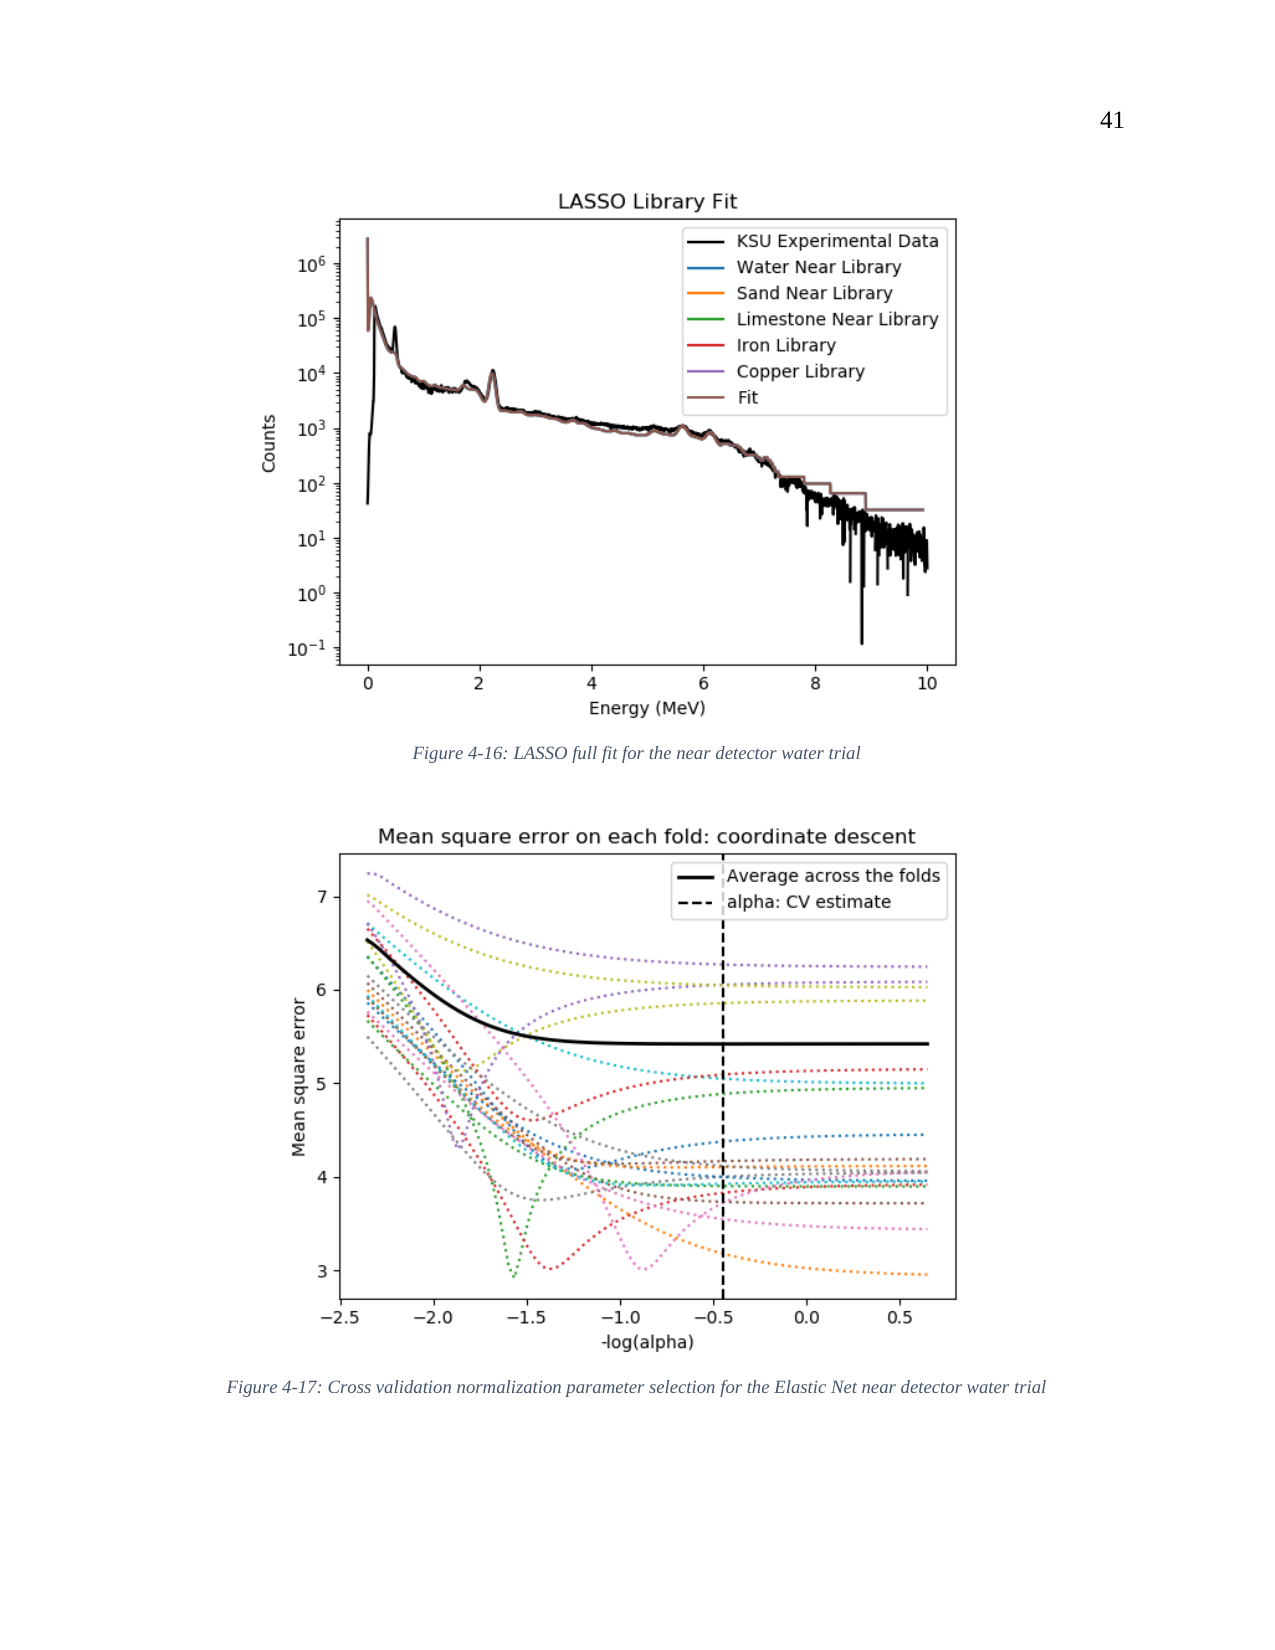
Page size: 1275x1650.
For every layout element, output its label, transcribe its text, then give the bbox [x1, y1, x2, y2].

text Figure 4-16: LASSO full fit for the near detector water trial [150, 742, 1125, 763]
picture [241, 150, 1034, 728]
picture [241, 784, 1034, 1362]
text Figure 4-17: Cross validation normalization parameter selection for the Elastic Net near detector water trial [150, 1376, 1125, 1398]
